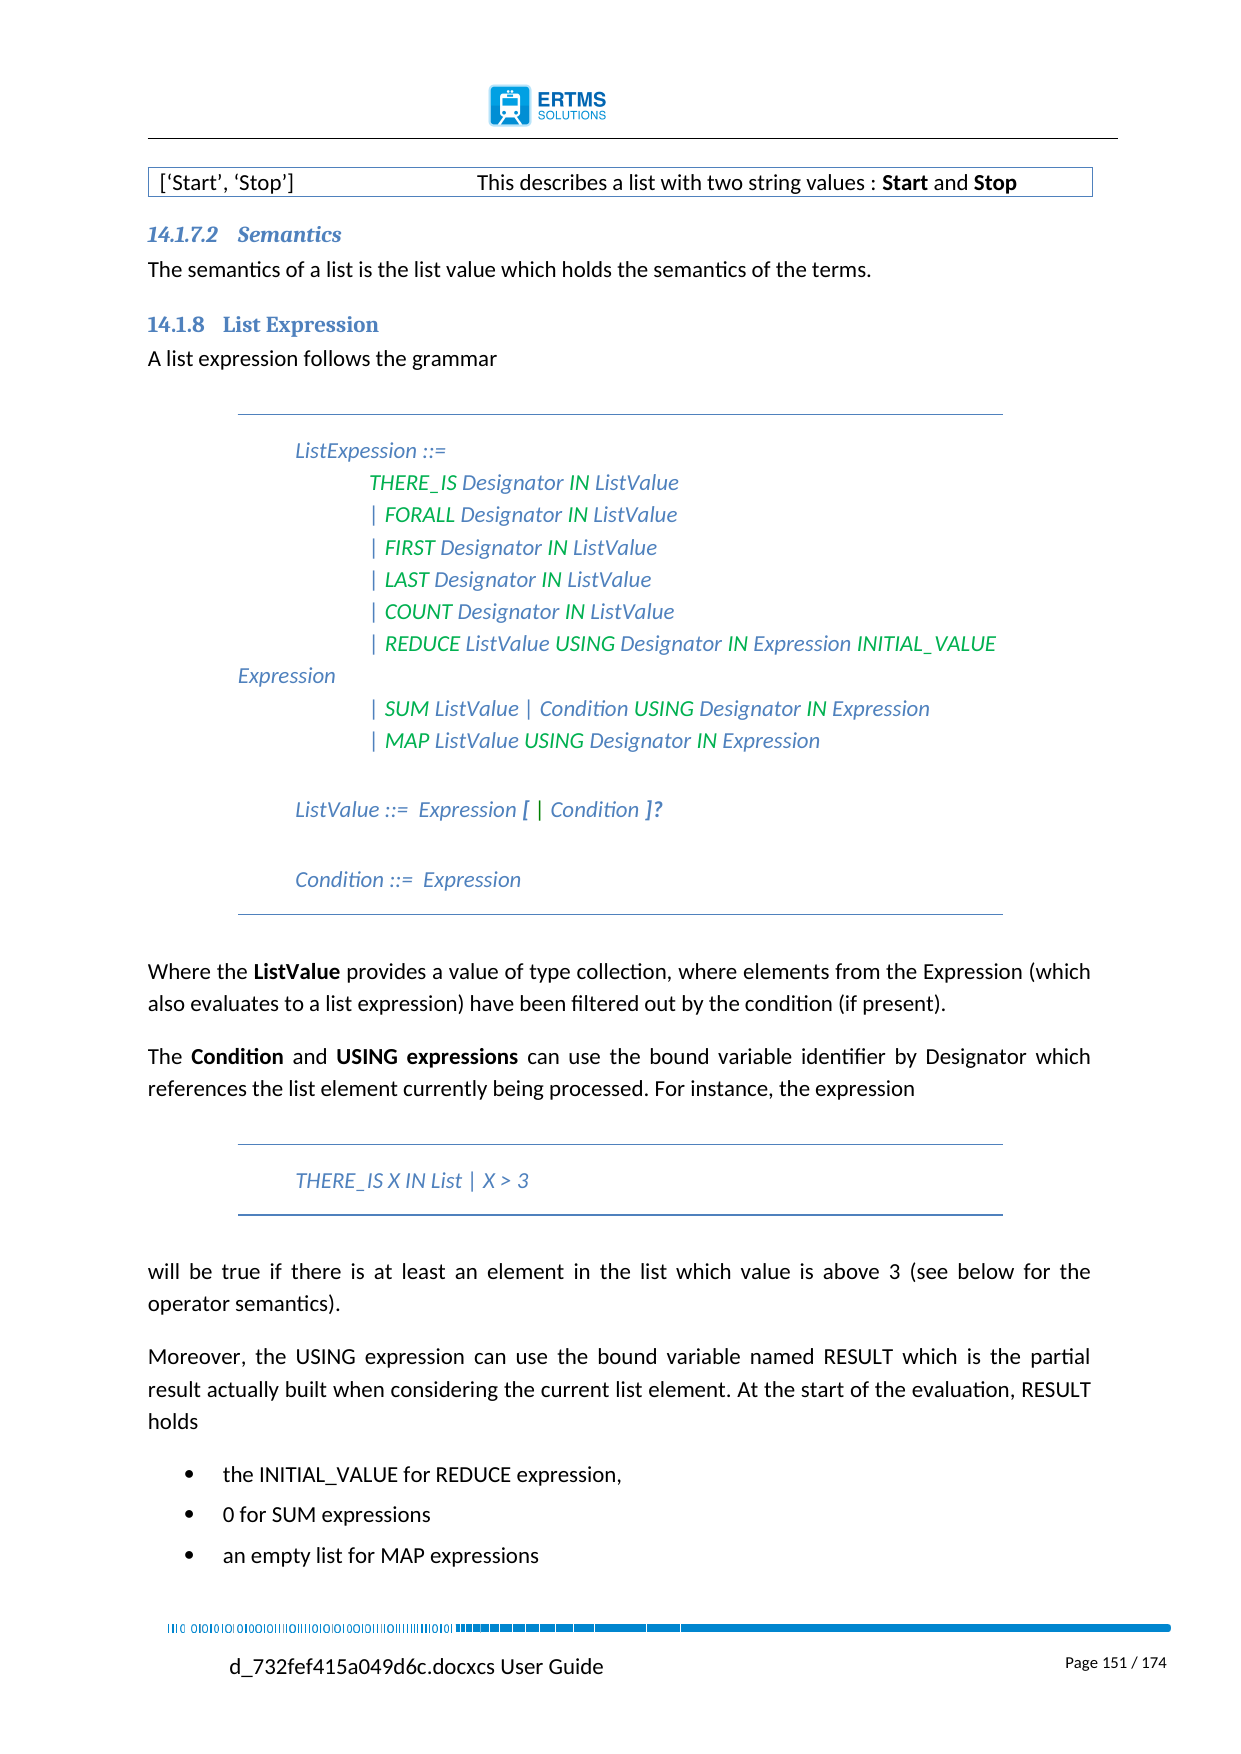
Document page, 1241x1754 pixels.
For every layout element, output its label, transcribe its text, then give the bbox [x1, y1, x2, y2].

text ListExpession ::= THERE_IS Designator IN ListValue | FORALL Designator IN ListValue | FIRST Designator IN ListValue | LAST Designator IN ListValue | COUNT Designator IN ListValue | REDUCE ListValue USING Designator IN Expression INITIAL_VALUE Expression | SUM ListValue | Condition USING Designator IN Expression | MAP ListValue USING Designator IN Expression [238, 415, 1003, 754]
text Condition ::= Expression [238, 843, 1003, 914]
text The Condition and USING expressions can use the bound variable identifier by Designator which references the list element currently being processed. For instance, the expression [148, 1042, 1093, 1102]
text THERE_IS X IN List | X > 3 [238, 1145, 1003, 1214]
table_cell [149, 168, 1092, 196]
text A list expression follows the grammar [148, 344, 1093, 373]
subtitle Semantics [148, 222, 1093, 248]
picture [477, 73, 617, 138]
text will be true if there is at least an element in the list which value is above 3 (see below for the operator semantics). [148, 1257, 1093, 1317]
subtitle List Expression [148, 312, 1093, 338]
list an empty list for MAP expressions [185, 1541, 1093, 1569]
list 0 for SUM expressions [185, 1500, 1093, 1528]
text Where the ListValue provides a value of type collection, where elements from the Expression (which also evaluates to a list expression) have been filtered out by the condition (if present). [148, 957, 1093, 1017]
list the INITIAL_VALUE for REDUCE expression, [185, 1460, 1093, 1488]
text The semantics of a list is the list value which holds the semantics of the terms. [148, 255, 1093, 283]
text Moreover, the USING expression can use the bound variable named RESULT which is the partial result actually built when considering the current list element. At the start of the evaluation, RESULT holds [148, 1342, 1093, 1435]
picture [167, 1624, 1171, 1633]
text ListValue ::= Expression [ | Condition ]? [238, 774, 1003, 823]
